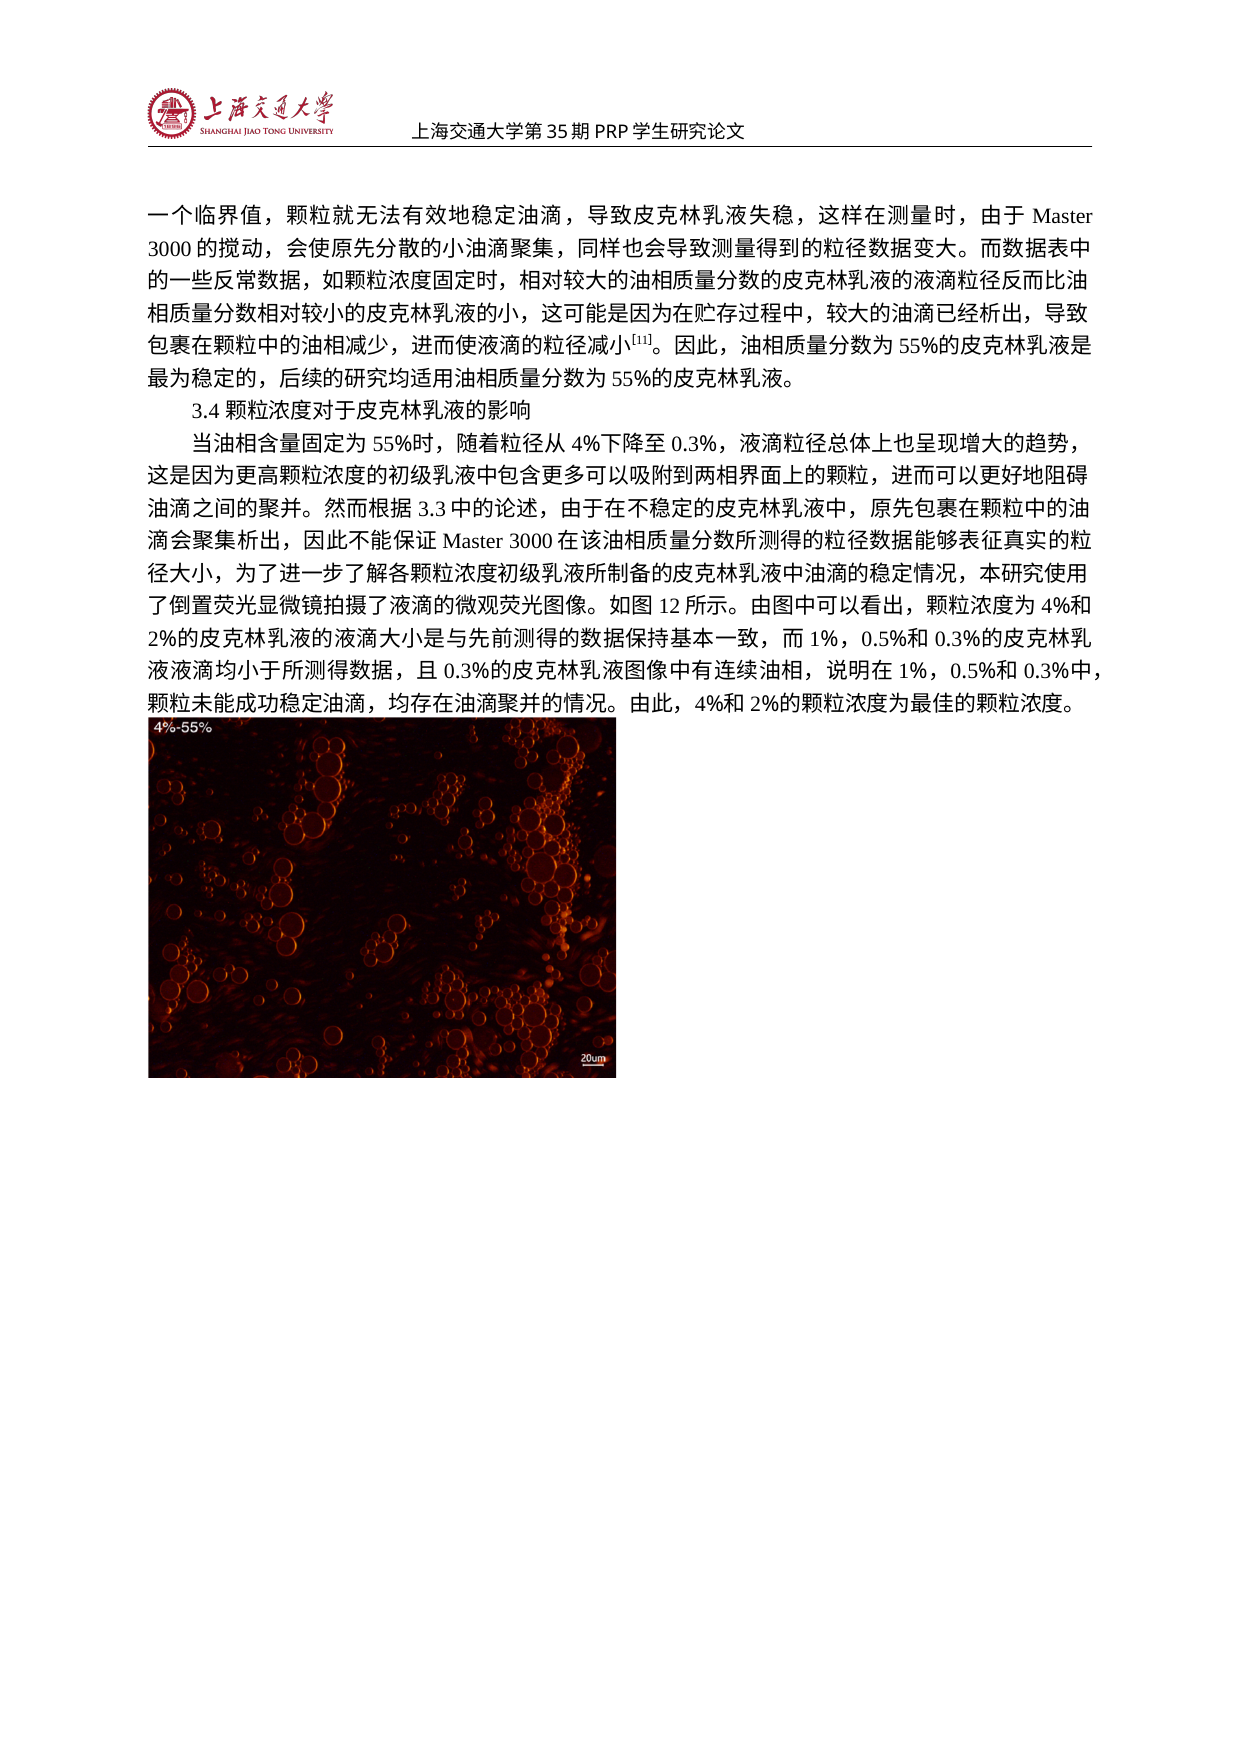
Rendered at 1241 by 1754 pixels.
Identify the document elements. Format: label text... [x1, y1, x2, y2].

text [148, 198, 1092, 393]
text 当油相含量固定为55%时，随着粒径从4%下降至0.3%，液滴粒径总体上也呈现增大的趋势，这是因为更高颗粒浓度的初级乳液中包含更多可以吸附到两相界面上的颗粒，进而可以更好地阻碍油滴之间的聚并。然而根据3.3中的论述，由于在不稳定的皮克林乳液中，原先包裹在颗粒中的油滴会聚集析出，因此不能保证Master 3000在该油相质量分数所测得的粒径数据能够表征真实的粒径大小，为了进一步了解各颗粒浓度初级乳液所制备的皮克林乳液中油滴的稳定情况，本研究使用了倒置荧光显微镜拍摄了液滴的微观荧光图像。如图12所示。由图中可以看出，颗粒浓度为4%和2%的皮克林乳液的液滴大小是与先前测得的数据保持基本一致，而1%，0.5%和0.3%的皮克林乳液液滴均小于所测得数据，且0.3%的皮克林乳液图像中有连续油相，说明在1%，0.5%和0.3%中，颗粒未能成功稳定油滴，均存在油滴聚并的情况。由此，4%和2%的颗粒浓度为最佳的颗粒浓度。 [148, 425, 1092, 718]
picture [147, 717, 617, 1078]
text 3.4 颗粒浓度对于皮克林乳液的影响 [148, 393, 1092, 425]
picture [147, 88, 334, 139]
